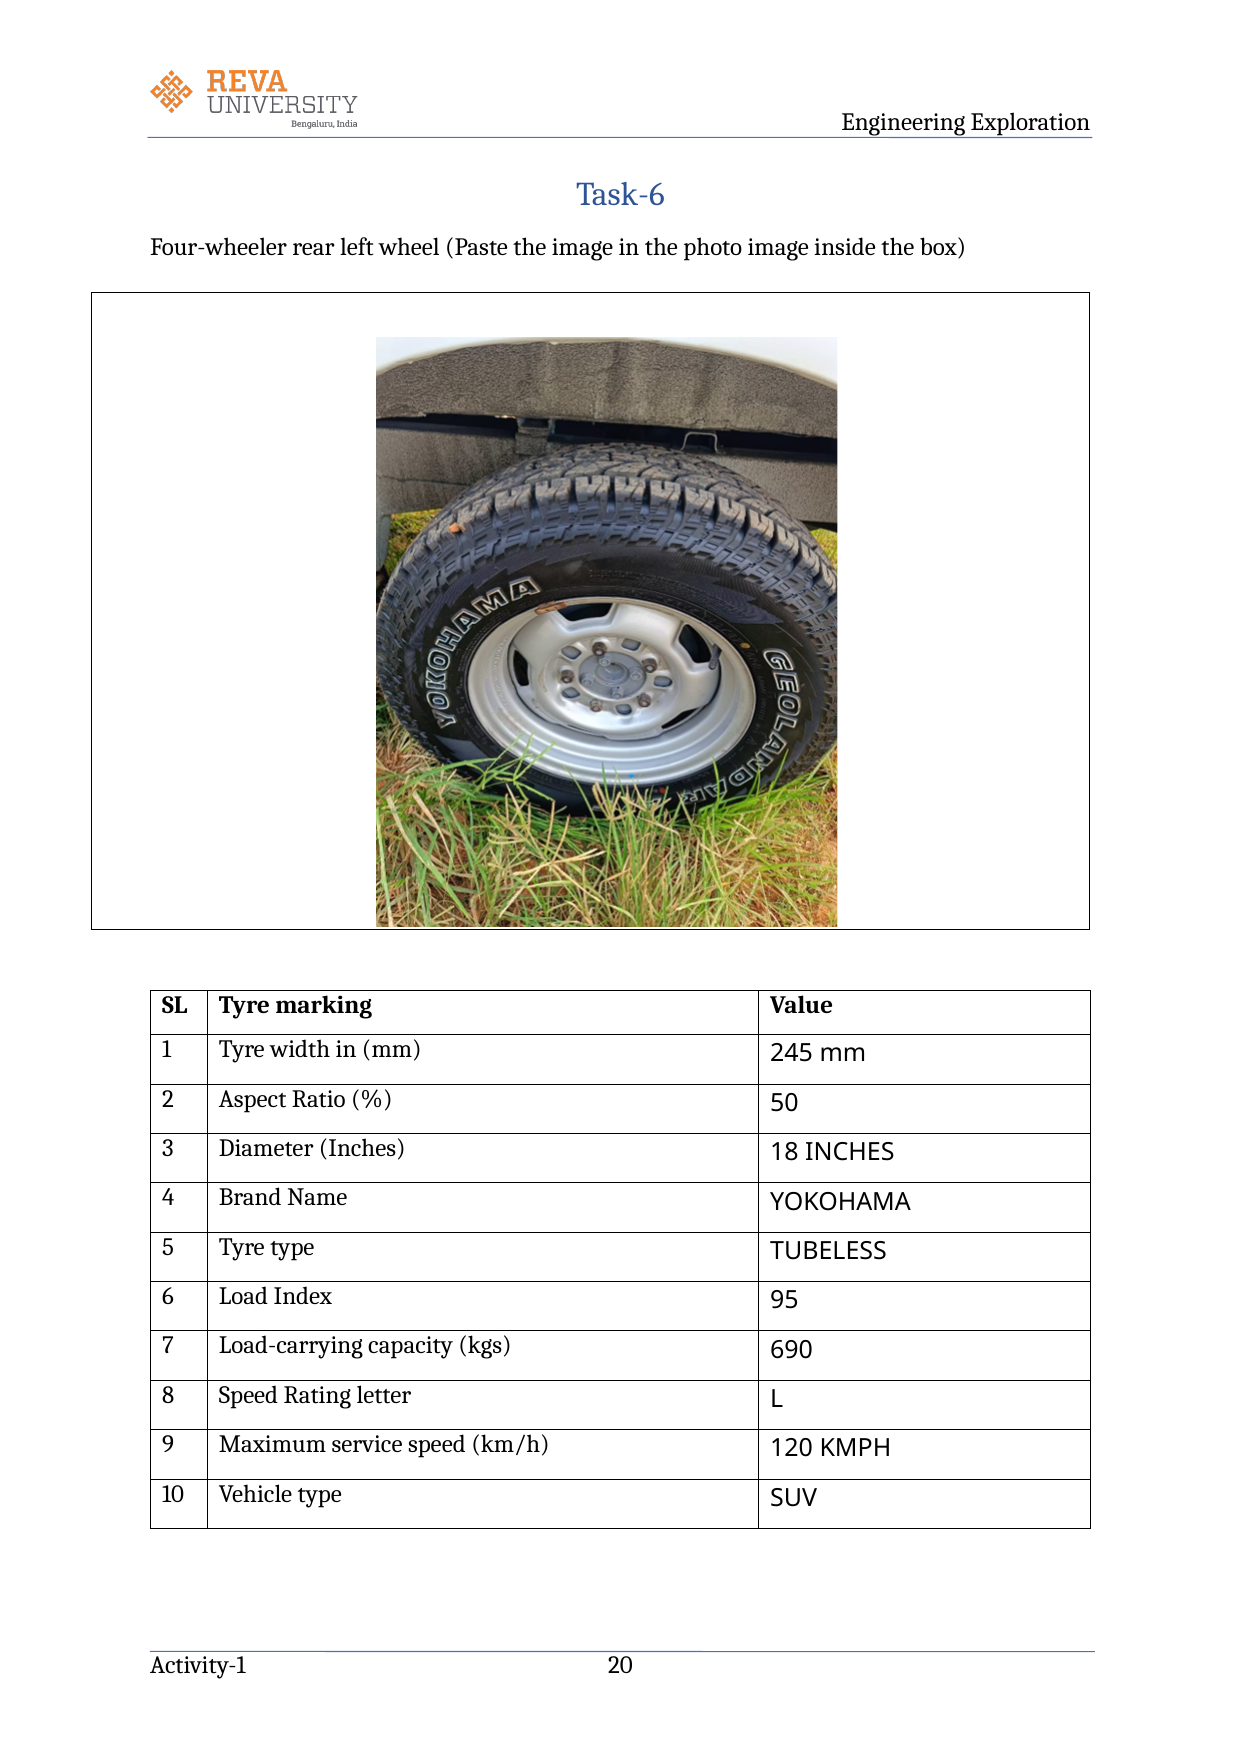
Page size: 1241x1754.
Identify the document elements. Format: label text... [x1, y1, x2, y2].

table_cell Load Index [208, 1282, 758, 1330]
table_cell 1 [151, 1035, 207, 1083]
table_cell Aspect Ratio (%) [208, 1085, 758, 1133]
table_cell Speed Rating letter [208, 1381, 758, 1429]
table_cell Diameter (Inches) [208, 1134, 758, 1182]
table_cell 3 [151, 1134, 207, 1182]
table_header [92, 293, 1089, 929]
table_cell L [759, 1381, 1090, 1429]
table_cell 690 [759, 1331, 1090, 1380]
table_cell 50 [759, 1085, 1090, 1133]
table_header Value [759, 991, 1090, 1034]
table_header SL [151, 991, 207, 1034]
text Four-wheeler rear left wheel (Paste the image in the photo image inside the box) [150, 232, 1090, 261]
table_cell 95 [759, 1282, 1090, 1330]
table_cell TUBELESS [759, 1233, 1090, 1281]
table_cell 18 INCHES [759, 1134, 1090, 1182]
table_cell 8 [151, 1381, 207, 1429]
table_cell 6 [151, 1282, 207, 1330]
table_cell SUV [759, 1480, 1090, 1528]
picture [374, 337, 837, 925]
subtitle Task-6 [150, 175, 1090, 213]
table_cell 5 [151, 1233, 207, 1281]
table_cell 245 mm [759, 1035, 1090, 1083]
table_cell 9 [151, 1430, 207, 1478]
table_cell Maximum service speed (km/h) [208, 1430, 758, 1478]
table_cell YOKOHAMA [759, 1183, 1090, 1232]
table_cell 120 KMPH [759, 1430, 1090, 1478]
table_cell Vehicle type [208, 1480, 758, 1528]
table_header Tyre marking [208, 991, 758, 1034]
table_cell 4 [151, 1183, 207, 1232]
picture [150, 70, 358, 130]
table_cell 7 [151, 1331, 207, 1380]
table_cell Brand Name [208, 1183, 758, 1232]
table_cell 10 [151, 1480, 207, 1528]
table_cell 2 [151, 1085, 207, 1133]
table_cell Tyre width in (mm) [208, 1035, 758, 1083]
table_cell Tyre type [208, 1233, 758, 1281]
table_cell Load-carrying capacity (kgs) [208, 1331, 758, 1380]
